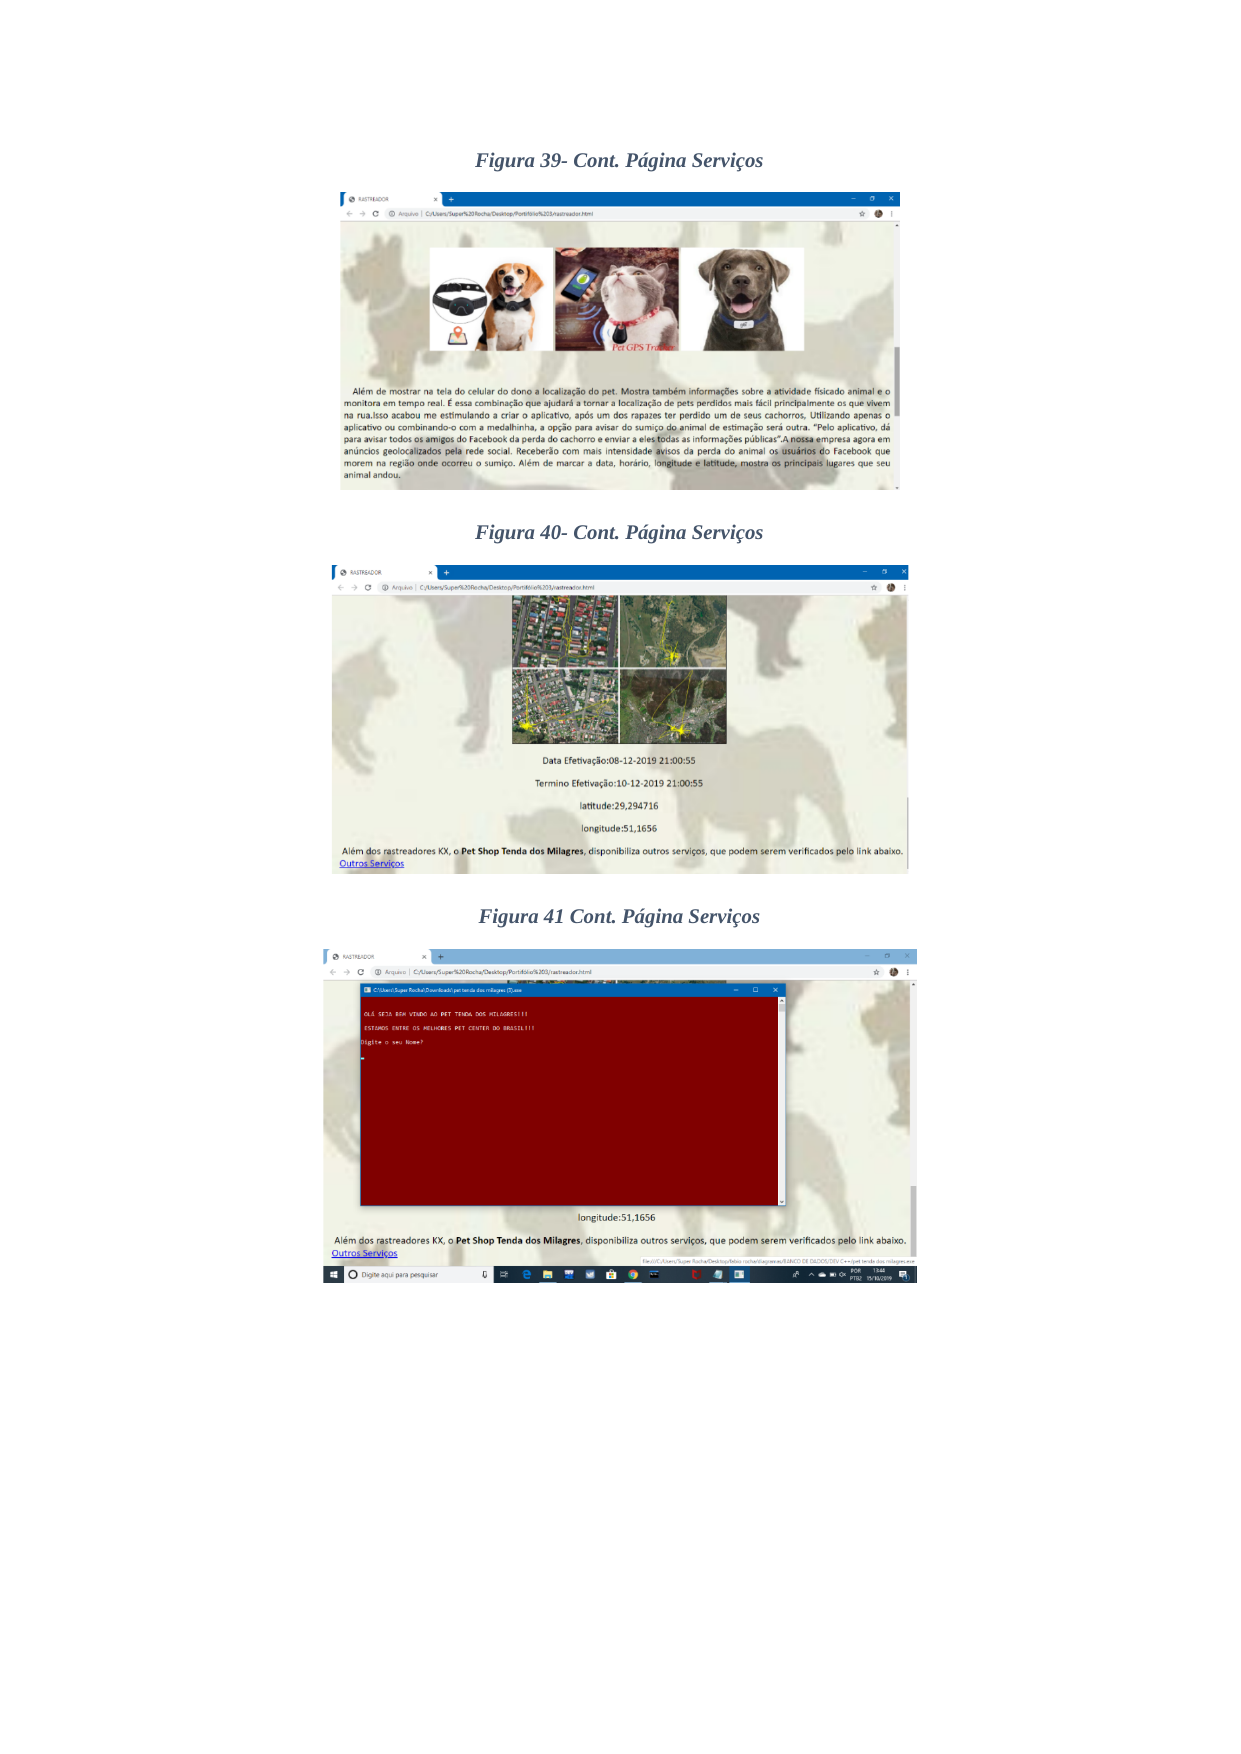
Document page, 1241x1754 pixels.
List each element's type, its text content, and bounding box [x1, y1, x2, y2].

text Figura 39- Cont. Página Serviços [177, 148, 1063, 172]
picture [340, 192, 900, 490]
text Figura 41 Cont. Página Serviços [177, 904, 1063, 928]
picture [323, 949, 917, 1283]
text Figura 40- Cont. Página Serviços [177, 520, 1063, 544]
picture [331, 565, 909, 874]
